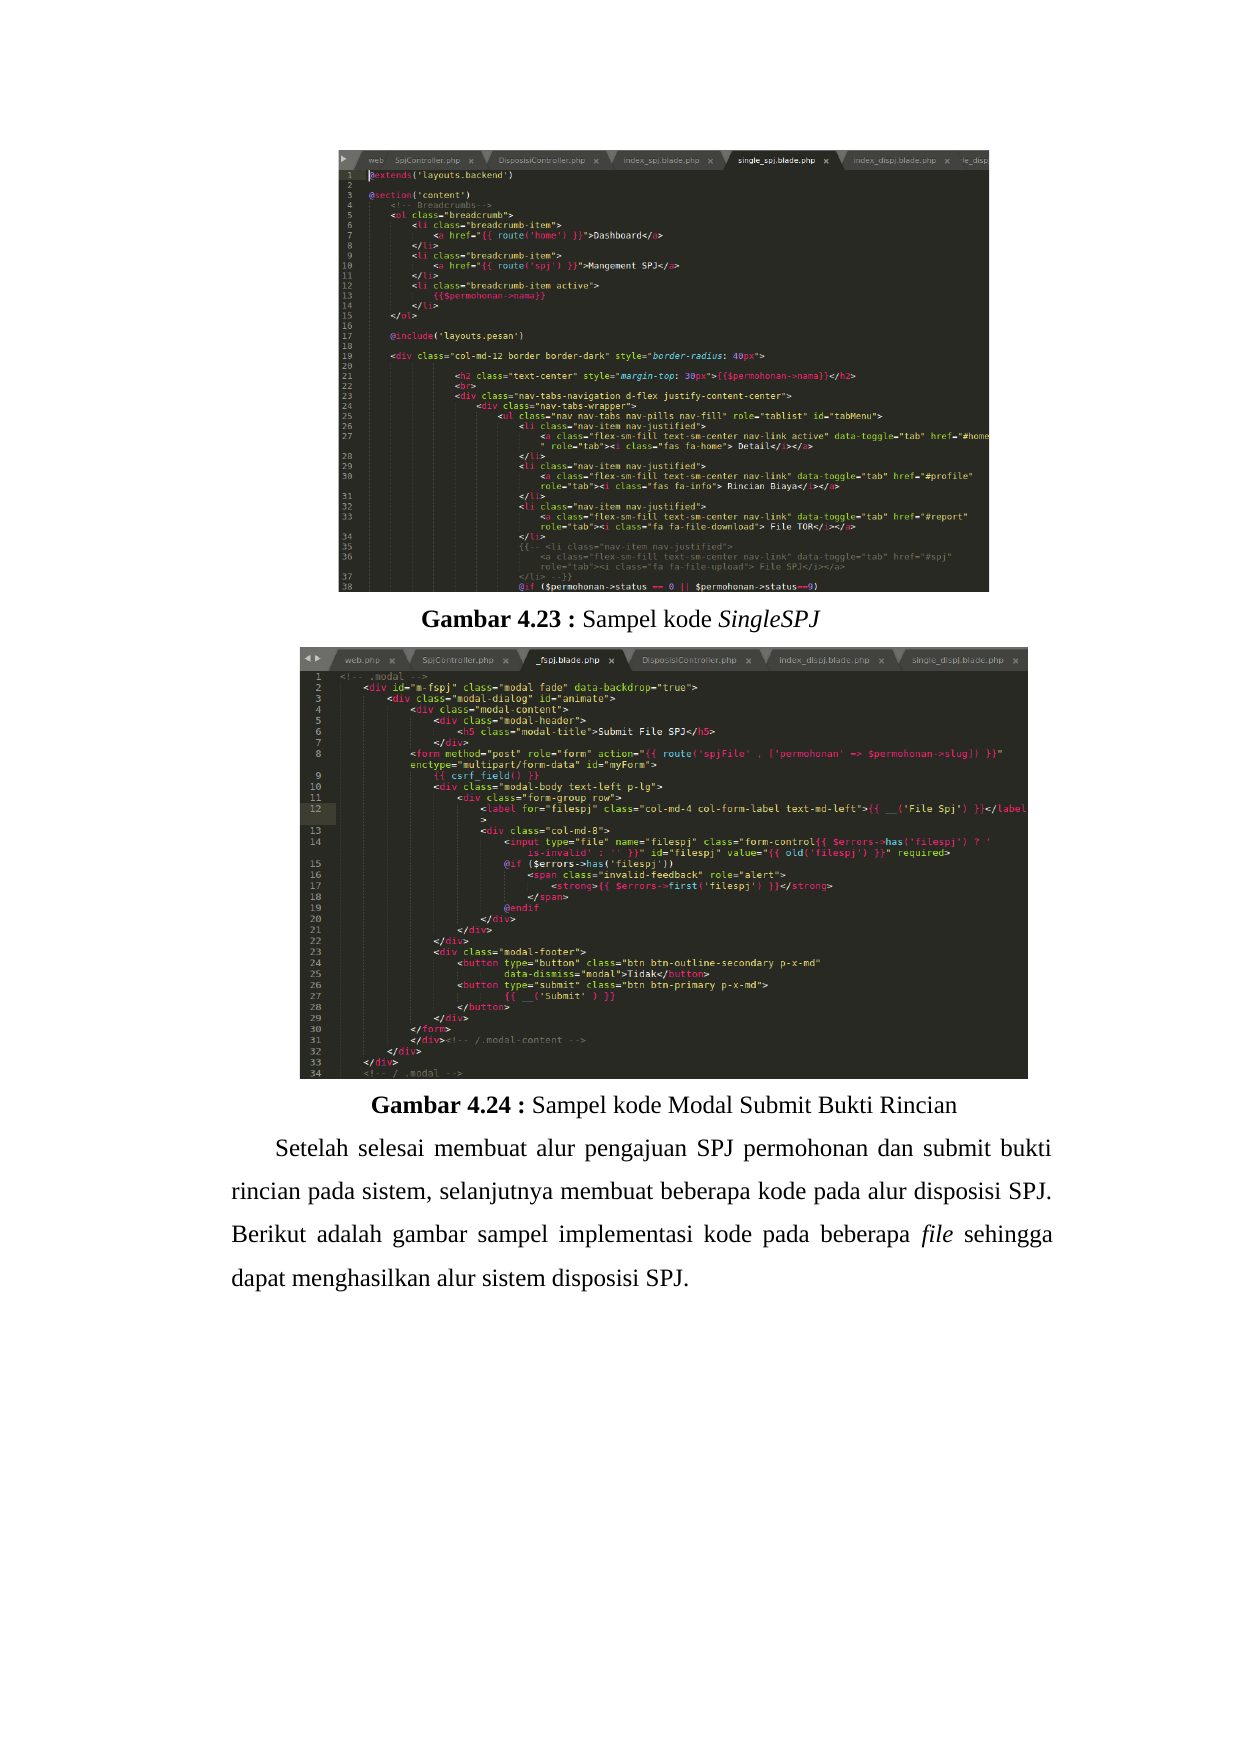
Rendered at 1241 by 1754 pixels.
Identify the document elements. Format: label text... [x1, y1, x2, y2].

picture [299, 647, 1028, 1079]
list Setelah selesai membuat alur pengajuan SPJ permohonan dan submit bukti rincian pada sistem, selanjutnya membuat beberapa kode pada alur disposisi SPJ. Berikut adalah gambar sampel implementasi kode pada beberapa file sehingga dapat menghasilkan alur sistem disposisi SPJ. [231, 1133, 1053, 1291]
picture [338, 150, 990, 592]
